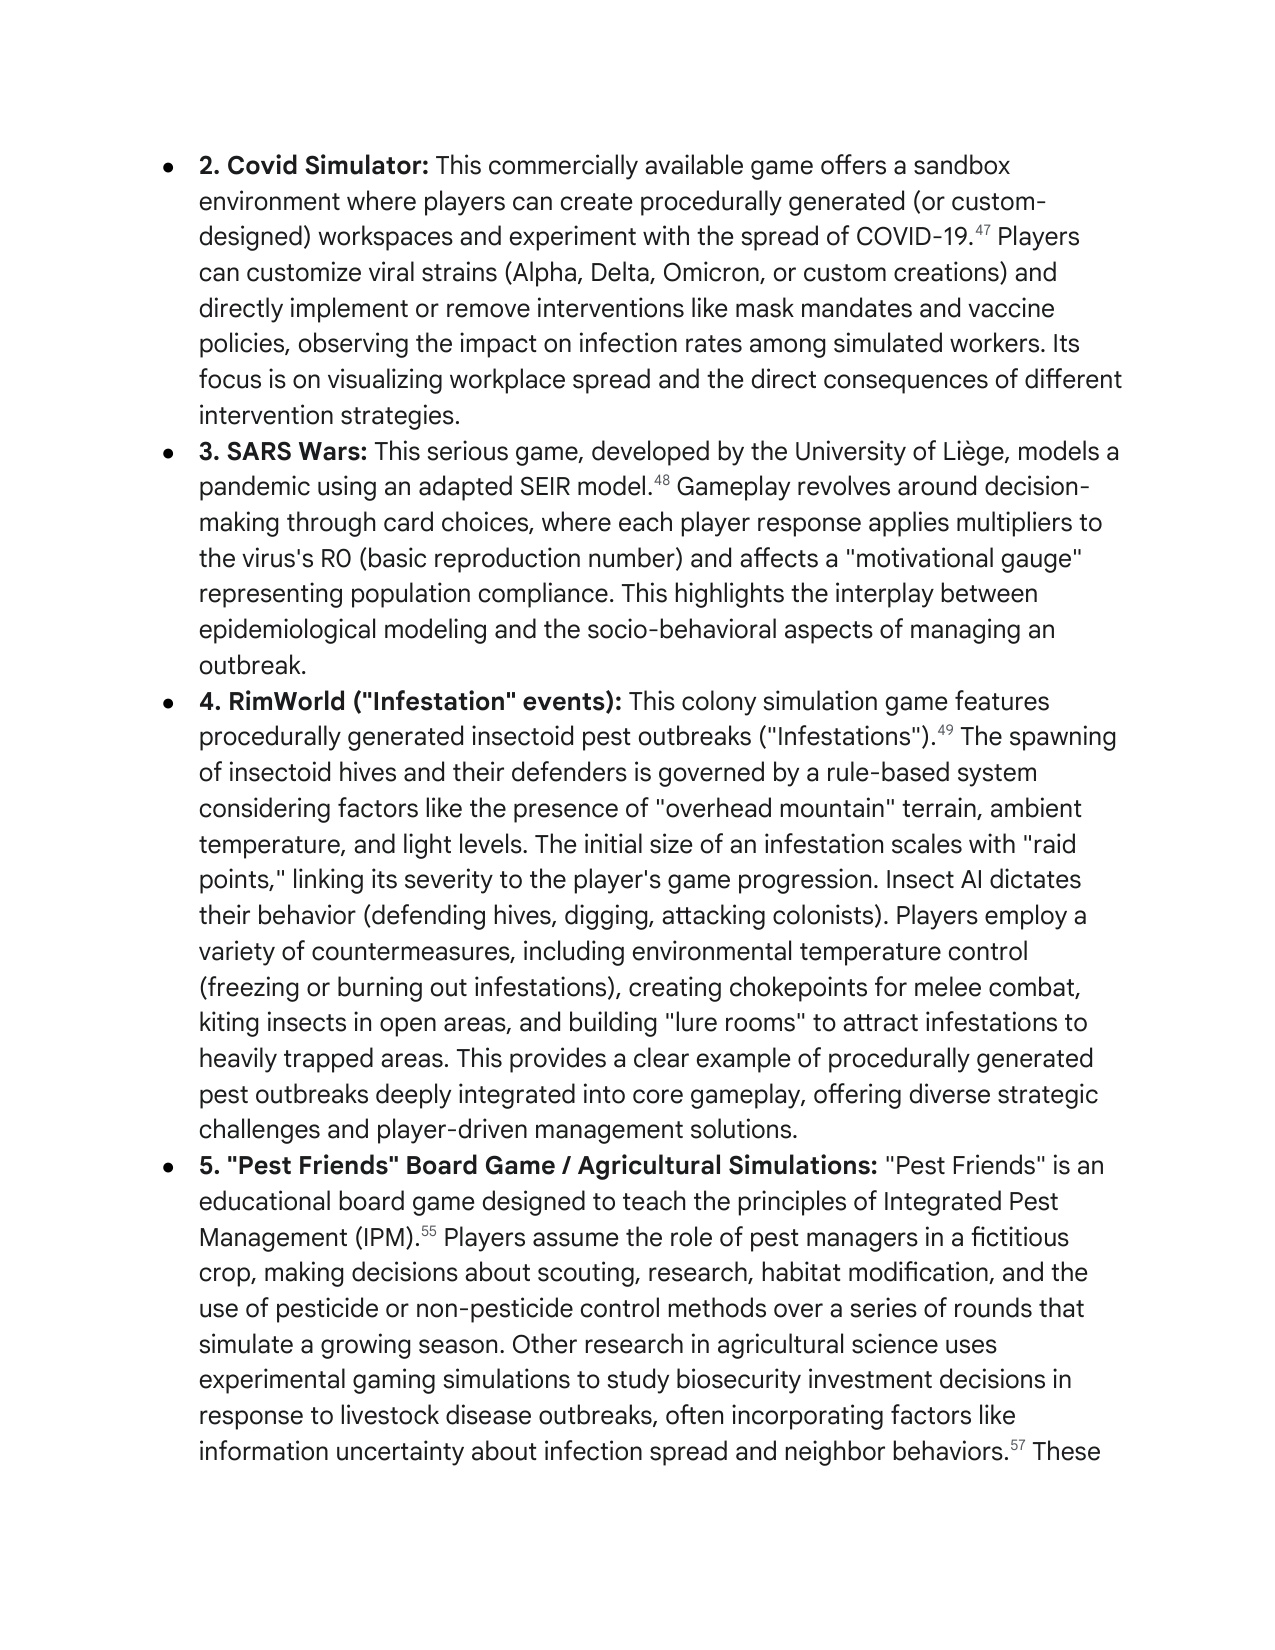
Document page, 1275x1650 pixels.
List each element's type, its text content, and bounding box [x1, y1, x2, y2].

list 3. SARS Wars: This serious game, developed by the University of Liège, models a pandemic using an adapted SEIR model.48 Gameplay revolves around decision-making through card choices, where each player response applies multipliers to the virus's R0​ (basic reproduction number) and affects a "motivational gauge" representing population compliance. This highlights the interplay between epidemiological modeling and the socio-behavioral aspects of managing an outbreak. [161, 436, 1125, 682]
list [161, 1150, 1125, 1468]
list 4. RimWorld ("Infestation" events): This colony simulation game features procedurally generated insectoid pest outbreaks ("Infestations").49 The spawning of insectoid hives and their defenders is governed by a rule-based system considering factors like the presence of "overhead mountain" terrain, ambient temperature, and light levels. The initial size of an infestation scales with "raid points," linking its severity to the player's game progression. Insect AI dictates their behavior (defending hives, digging, attacking colonists). Players employ a variety of countermeasures, including environmental temperature control (freezing or burning out infestations), creating chokepoints for melee combat, kiting insects in open areas, and building "lure rooms" to attract infestations to heavily trapped areas. This provides a clear example of procedurally generated pest outbreaks deeply integrated into core gameplay, offering diverse strategic challenges and player-driven management solutions. [161, 686, 1125, 1146]
list 2. Covid Simulator: This commercially available game offers a sandbox environment where players can create procedurally generated (or custom-designed) workspaces and experiment with the spread of COVID-19.47 Players can customize viral strains (Alpha, Delta, Omicron, or custom creations) and directly implement or remove interventions like mask mandates and vaccine policies, observing the impact on infection rates among simulated workers. Its focus is on visualizing workplace spread and the direct consequences of different intervention strategies. [161, 150, 1125, 431]
